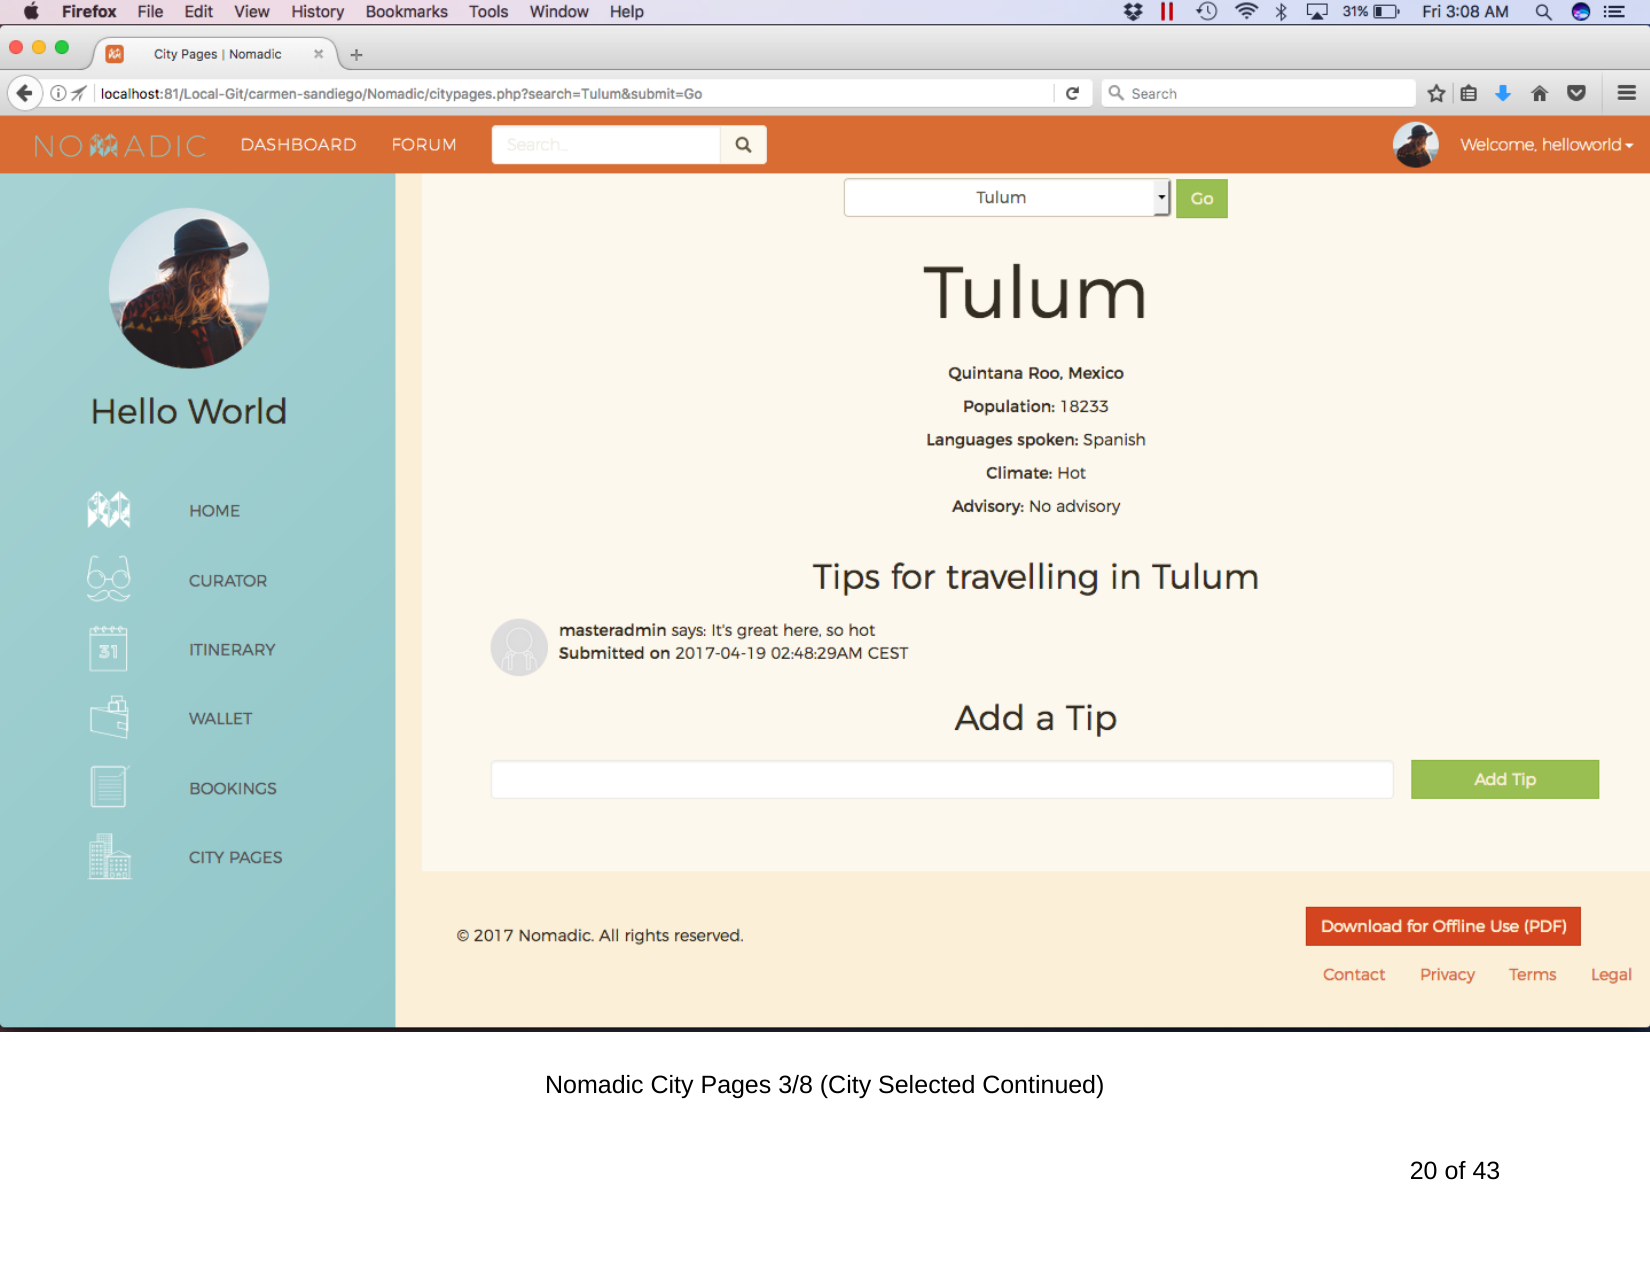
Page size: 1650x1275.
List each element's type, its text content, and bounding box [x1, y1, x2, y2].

picture [0, 0, 1650, 1032]
text Nomadic City Pages 3/8 (City Selected Continued) [150, 1032, 1500, 1099]
